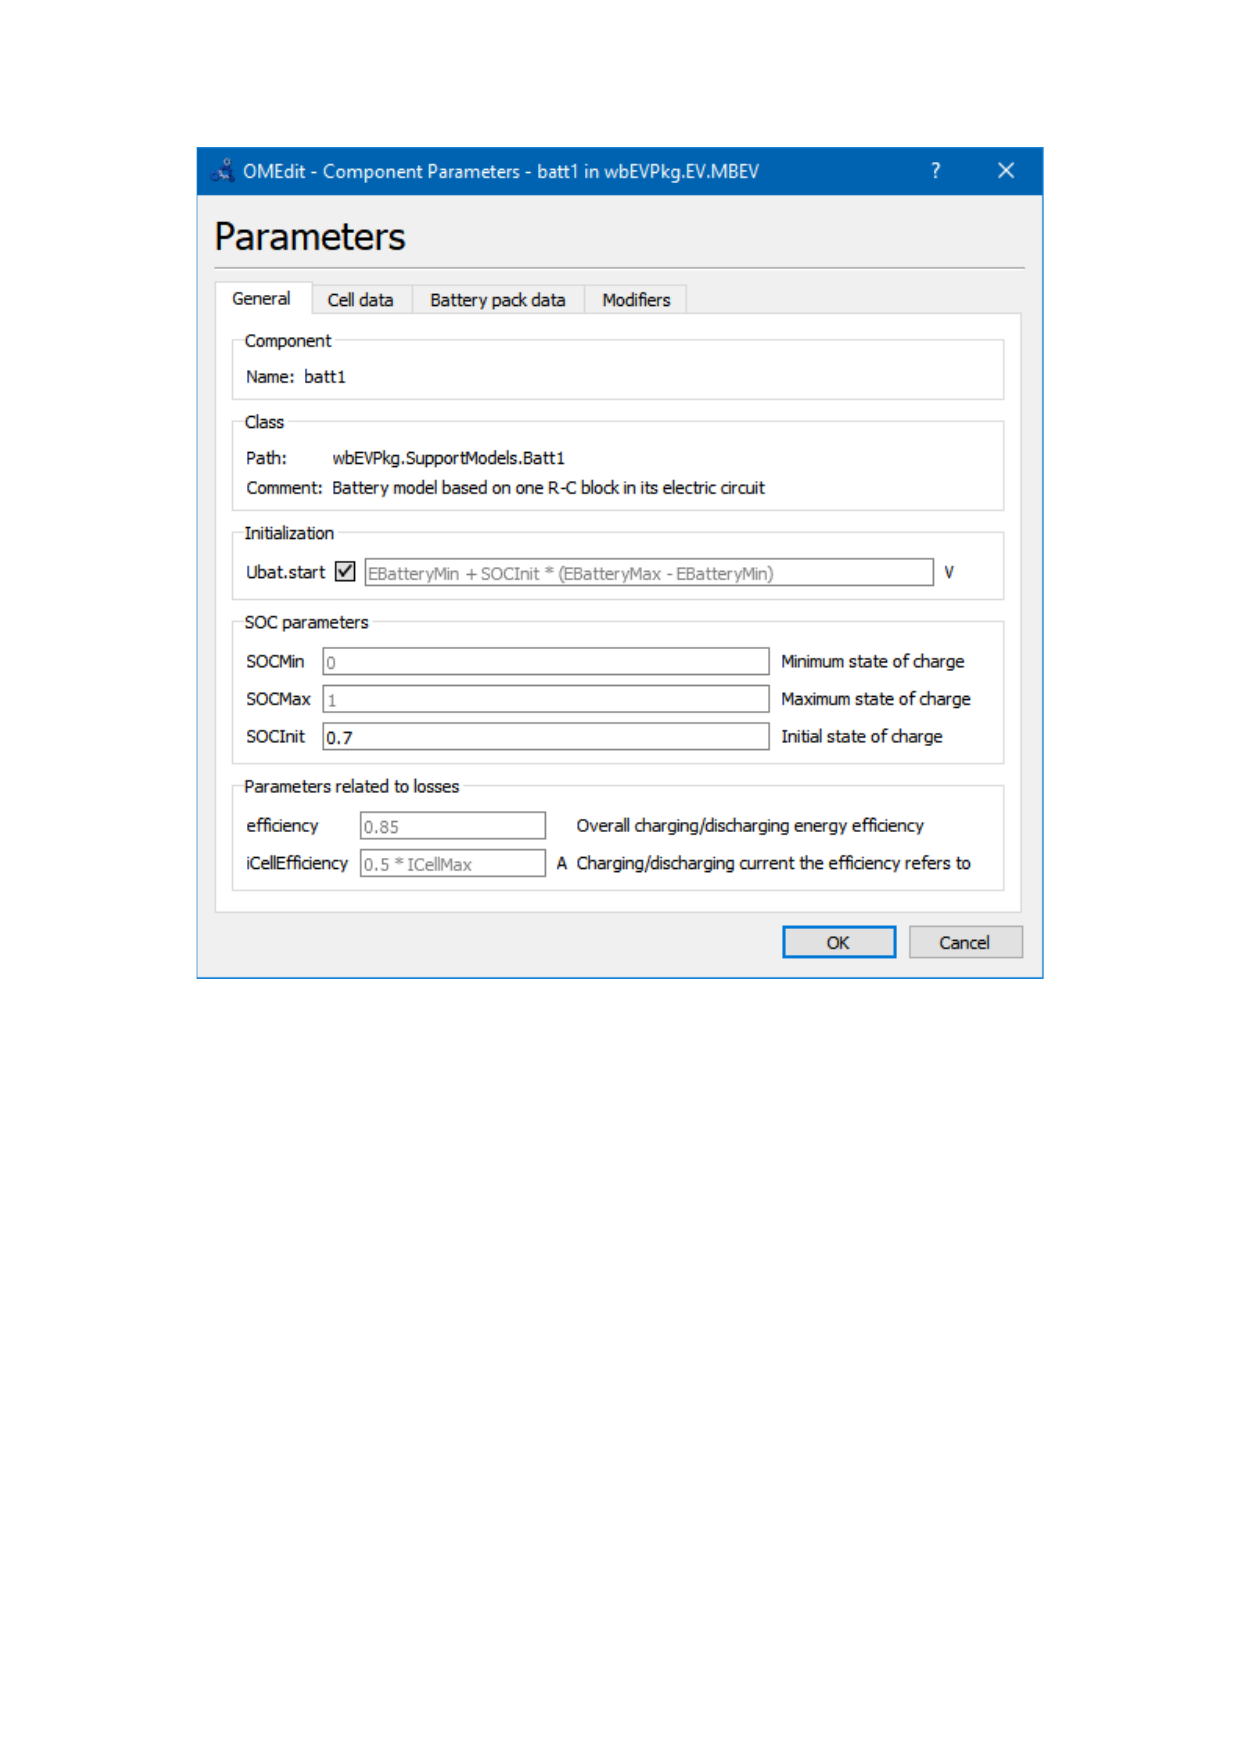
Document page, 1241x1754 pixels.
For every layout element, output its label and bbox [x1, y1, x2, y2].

picture [196, 147, 1044, 979]
